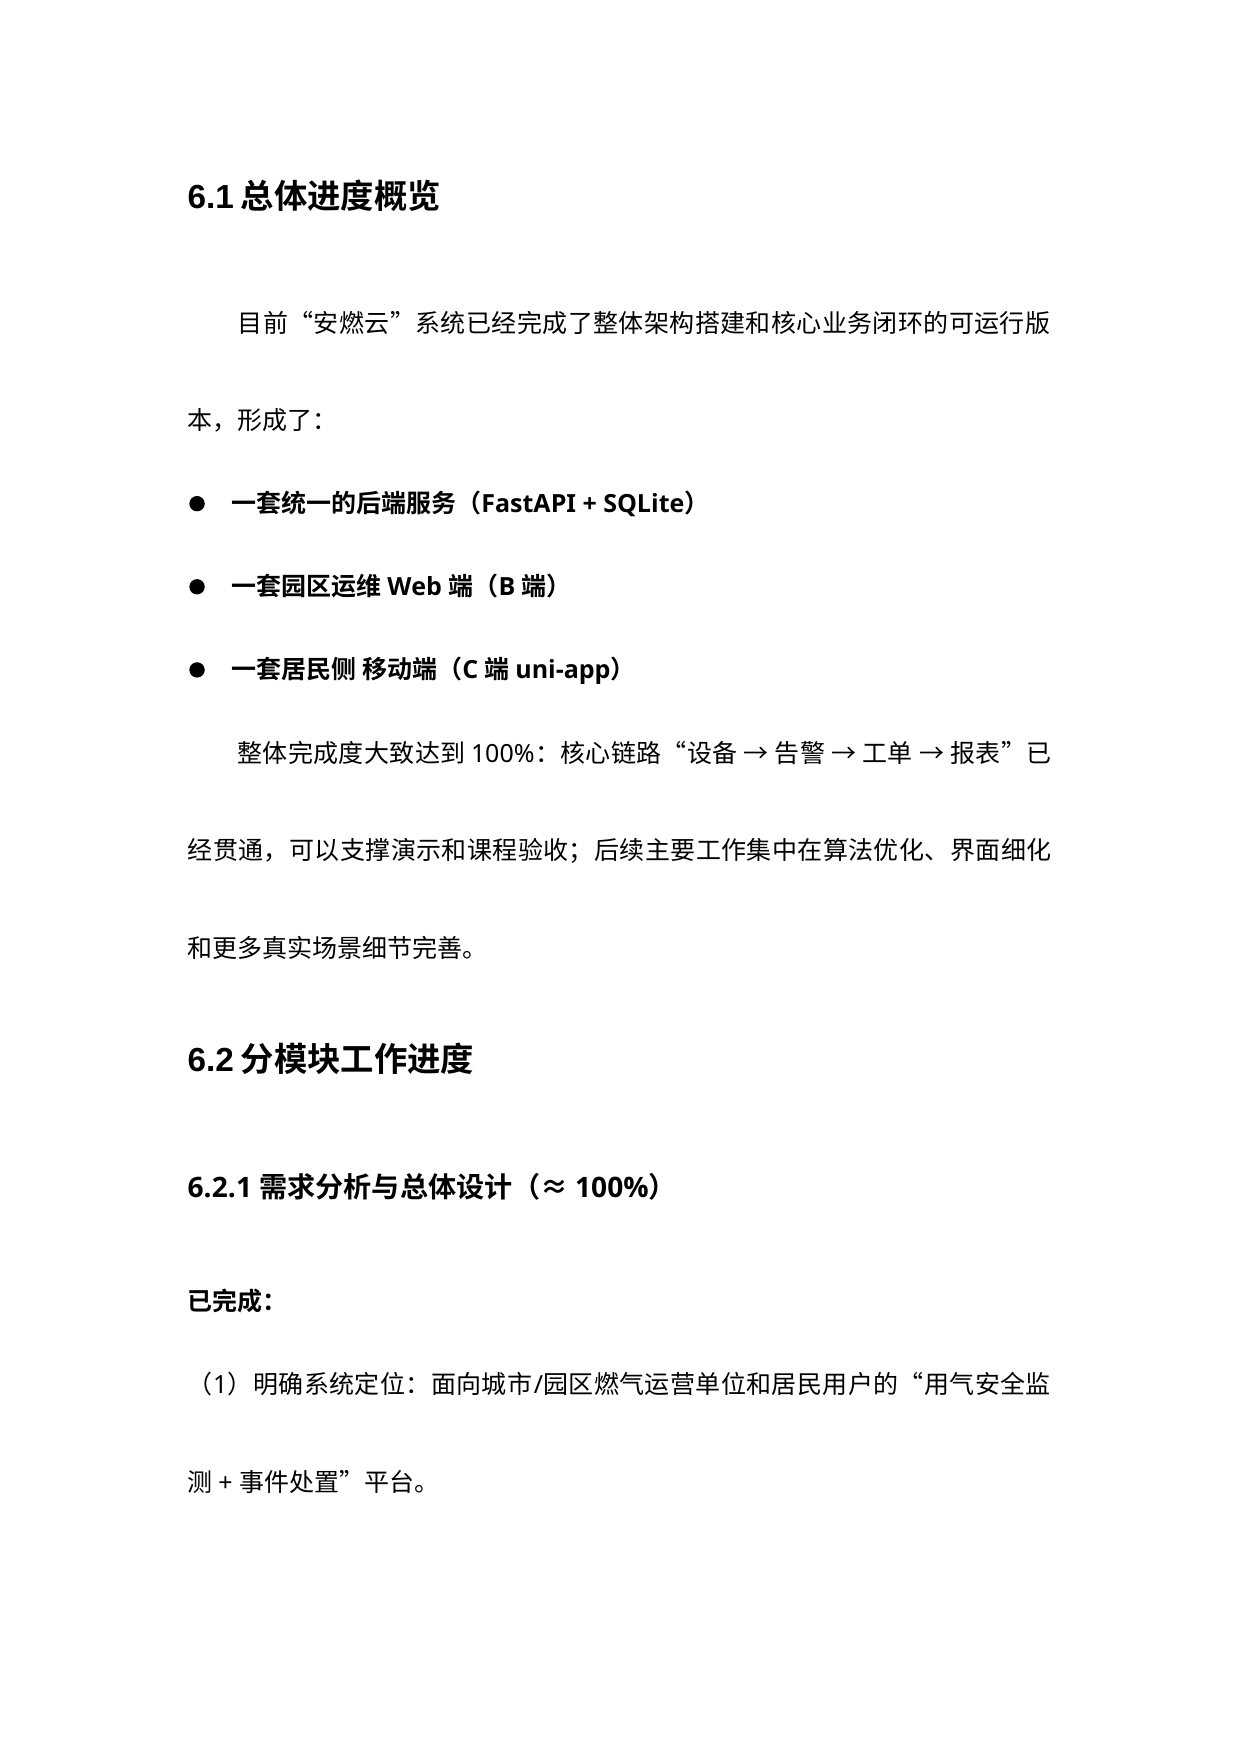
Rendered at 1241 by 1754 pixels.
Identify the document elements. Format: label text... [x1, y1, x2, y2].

text 已完成： [187, 1267, 1053, 1332]
list （1）明确系统定位：面向城市/园区燃气运营单位和居民用户的“用气安全监测 + 事件处置”平台。 [187, 1351, 1053, 1513]
subtitle 6.2分模块工作进度 [187, 1024, 1053, 1089]
subtitle 6.2.1 需求分析与总体设计（≈ 100%） [187, 1153, 1053, 1218]
list 一套居民侧 移动端（C 端 uni-app） [187, 636, 1053, 701]
subtitle 6.1总体进度概览 [187, 162, 1053, 227]
list 一套统一的后端服务（FastAPI + SQLite） [187, 469, 1053, 534]
text 目前“安燃云”系统已经完成了整体架构搭建和核心业务闭环的可运行版本，形成了： [187, 289, 1053, 451]
list 一套园区运维 Web 端（B 端） [187, 552, 1053, 617]
text 整体完成度大致达到100%：核心链路“设备 → 告警 → 工单 → 报表”已经贯通，可以支撑演示和课程验收；后续主要工作集中在算法优化、界面细化和更多真实场景细节完善。 [187, 719, 1053, 979]
